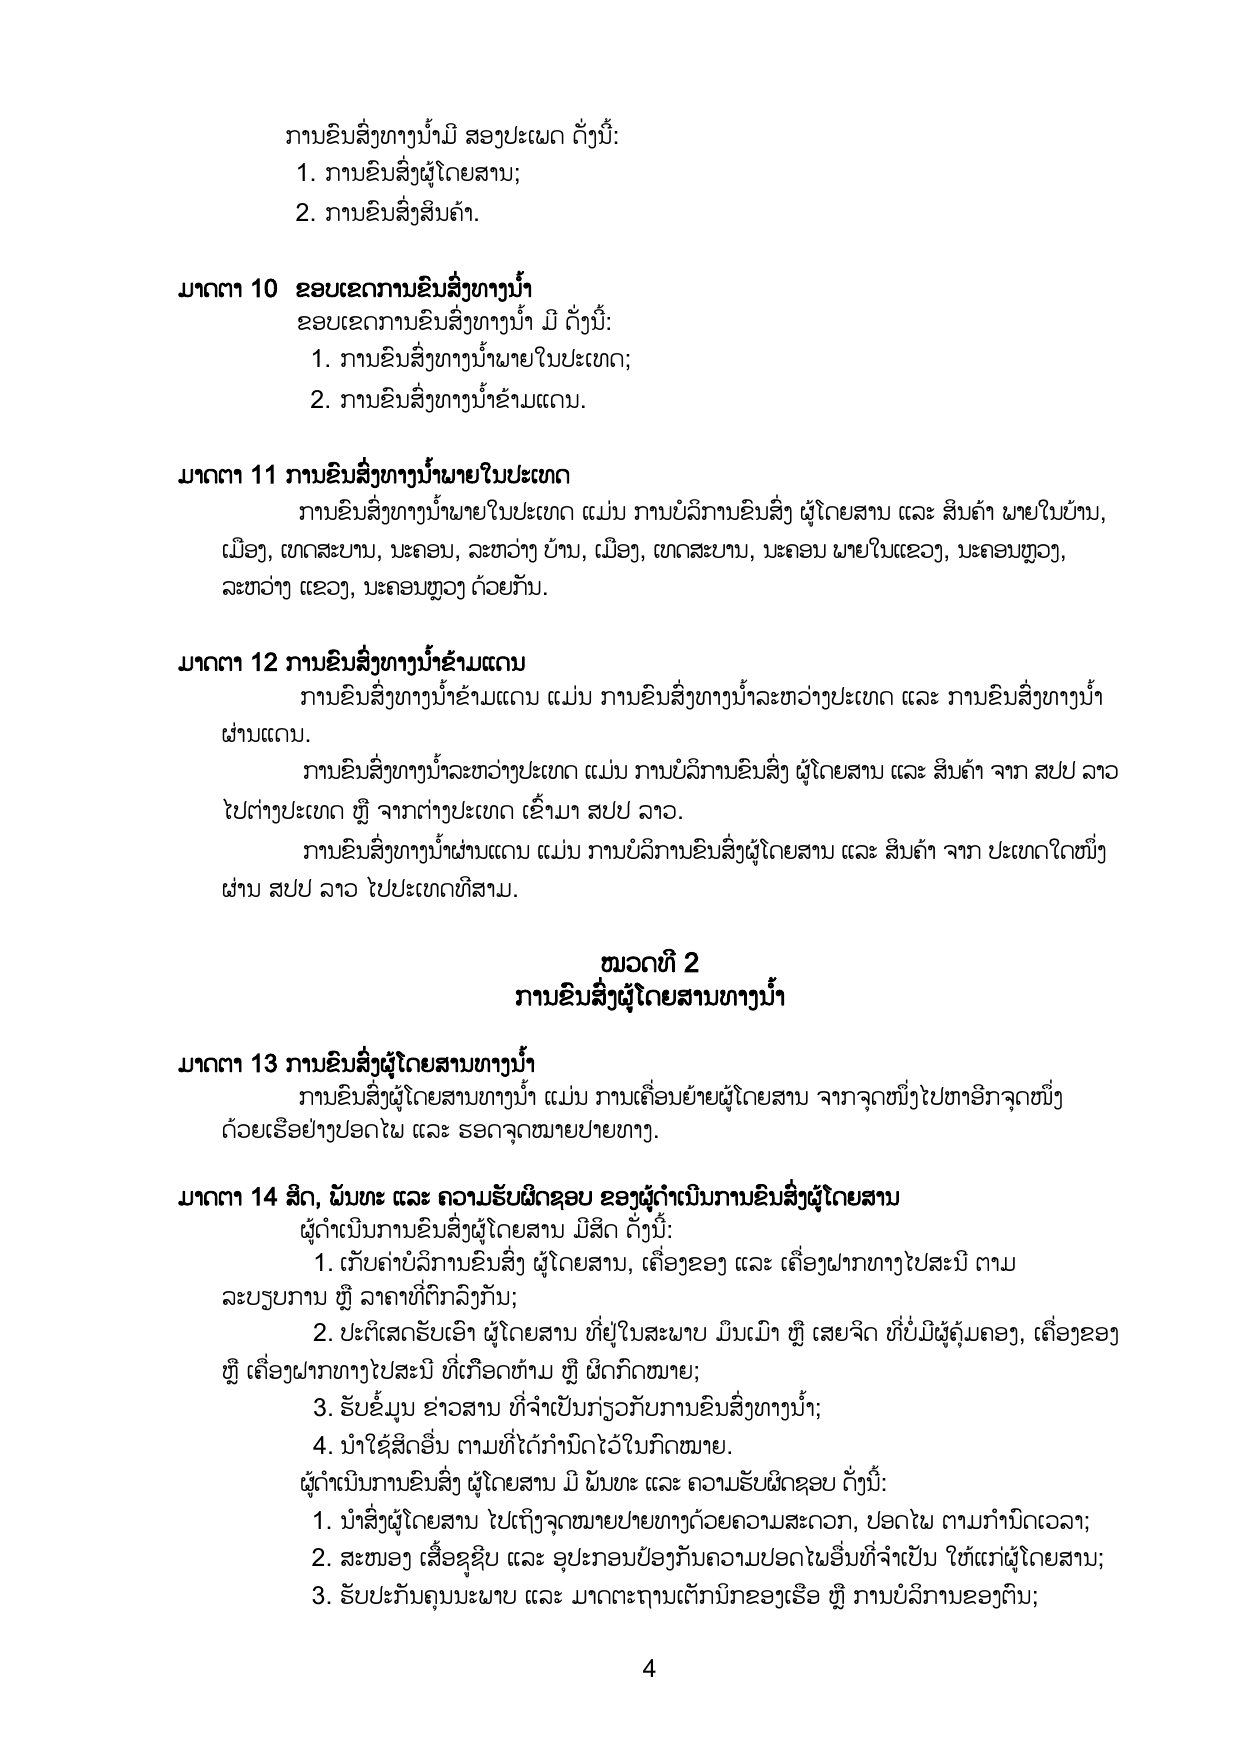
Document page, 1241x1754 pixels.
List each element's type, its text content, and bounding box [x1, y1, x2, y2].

text ການຂົນສົ່ງທາງນໍ້າມີ ສອງປະເພດ ດັ່ງນີ້: [177, 118, 1122, 155]
list ການຂົນສົ່ງທາງນໍ້າຂ້າມແດນ. [310, 378, 1122, 416]
text ມາດຕາ 14 ສິດ, ພັນທະ ແລະ ຄວາມຮັບຜິດຊອບ ຂອງຜູ້ດໍາເນີນການຂົນສົ່ງຜູ້ໂດຍສານ [177, 1178, 1122, 1212]
text ມາດຕາ 12 ການຂົນສົ່ງທາງນໍ້າຂ້າມແດນ [177, 641, 1122, 678]
text ການຂົນສົ່ງທາງນໍ້າລະຫວ່າງປະເທດ ແມ່ນ ການບໍລິການຂົນສົ່ງ ຜູ້ໂດຍສານ ແລະ ສິນຄ້າ ຈາກ ສປປ ລາວ ໄປຕ່າງປະເທດ ຫຼື ຈາກຕ່າງປະເທດ ເຂົ້າມາ ສປປ ລາວ. [222, 753, 1122, 833]
list ການຂົນສົ່ງທາງນໍ້າພາຍໃນປະເທດ ແມ່ນ ການບໍລິການຂົນສົ່ງ ຜູ້ໂດຍສານ ແລະ ສິນຄ້າ ພາຍໃນບ້ານ, ເມືອງ, ເທດສະບານ, ນະຄອນ, ລະຫວ່າງ ບ້ານ, ເມືອງ, ເທດສະບານ, ນະຄອນ ພາຍໃນແຂວງ, ນະຄອນຫຼວງ, ລະຫວ່າງ ແຂວງ, ນະຄອນຫຼວງ ດ້ວຍກັນ. [222, 491, 1122, 603]
list ຂອບເຂດການຂົນສົ່ງທາງນໍ້າ ມີ ດັ່ງນີ້: [295, 304, 1122, 341]
list ມາດຕາ 11 ການຂົນສົ່ງທາງນໍ້າພາຍໃນປະເທດ [177, 453, 1122, 491]
text ຜູ້ດຳເນີນການຂົນສົ່ງ ຜູ້ໂດຍສານ ມີ ພັນທະ ແລະ ຄວາມຮັບຜິດຊອບ ດັ່ງນີ້: [221, 1462, 1122, 1499]
list ເກັບຄ່າບໍລິການຂົນສົ່ງ ຜູ້ໂດຍສານ, ເຄື່ອງຂອງ ແລະ ເຄື່ອງຝາກທາງໄປສະນີ ຕາມລະບຽບການ ຫຼື ລາຄາທີ່ຕົກລົງກັນ; [222, 1245, 1122, 1312]
text ການຂົນສົ່ງຜູ້ໂດຍສານທາງນໍ້າ [177, 978, 1122, 1012]
list ຮັບຂໍ້ມູນ ຂ່າວສານ ທີ່ຈຳເປັນກ່ຽວກັບການຂົນສົ່ງທາງນ້ຳ; [222, 1387, 1122, 1424]
list ປະຕິເສດຮັບເອົາ ຜູ້ໂດຍສານ ທີ່ຢູ່ໃນສະພາບ ມຶນເມົາ ຫຼື ເສຍຈິດ ທີ່ບໍ່ມີຜູ້ຄຸ້ມຄອງ, ເຄື່ອງຂອງ ຫຼື ເຄື່ອງຝາກທາງໄປສະນີ ທີ່ເກືຶອດຫ້າມ ຫຼື ຜິດກົດໝາຍ; [222, 1312, 1122, 1387]
text ມາດຕາ 13 ການຂົນສົ່ງຜູ້ໂດຍສານທາງນ້ຳ [177, 1045, 1122, 1078]
text ມາດຕາ 10 ຂອບເຂດການຂົນສົ່ງທາງນໍ້າ [177, 267, 1122, 304]
list ການຂົນສົ່ງສິນຄ້າ. [295, 192, 1122, 229]
list ການຂົນສົ່ງຜູ້ໂດຍສານ; [295, 155, 1122, 192]
list ສະໜອງ ເສື້ອຊູຊີບ ແລະ ອຸປະກອນປ້ອງກັນຄວາມປອດໄພອື່ນທີ່ຈຳເປັນ ໃຫ້ແກ່ຜູ້ໂດຍສານ; [222, 1537, 1122, 1574]
list ນໍາໃຊ້ສິດອື່ນ ຕາມທີ່ໄດ້ກໍານົດໄວ້ໃນກົດໝາຍ. [222, 1424, 1122, 1462]
text ຜູ້ດໍາເນີນການຂົນສົ່ງຜູ້ໂດຍສານ ມີສິດ ດັ່ງນີ້: [220, 1212, 1122, 1245]
text ໝວດທີ 2 [177, 945, 1122, 978]
list ຮັບປະກັນຄຸນນະພາບ ແລະ ມາດຕະຖານເຕັກນິກຂອງເຮືອ ຫຼື ການບໍລິການຂອງຕົນ; [222, 1574, 1122, 1612]
list ການຂົນສົ່ງຜູ້ໂດຍສານທາງນໍ້າ ແມ່ນ ການເຄື່ອນຍ້າຍຜູ້ໂດຍສານ ຈາກຈຸດໜຶ່ງໄປຫາອີກຈຸດໜຶ່ງ ດ້ວຍເຮືອຢ່າງປອດໄພ ແລະ ຮອດຈຸດໝາຍປາຍທາງ. [222, 1078, 1122, 1145]
list ການຂົນສົ່ງທາງນໍ້າພາຍໃນປະເທດ; [310, 341, 1122, 378]
text ການຂົນສົ່ງທາງນໍ້າຂ້າມແດນ ແມ່ນ ການຂົນສົ່ງທາງນໍ້າລະຫວ່າງປະເທດ ແລະ ການຂົນສົ່ງທາງນໍ້າຜ່ານແດນ. [221, 678, 1122, 753]
text ການຂົນສົ່ງທາງນໍ້າຜ່ານແດນ ແມ່ນ ການບໍລິການຂົນສົ່ງຜູ້ໂດຍສານ ແລະ ສິນຄ້າ ຈາກ ປະເທດໃດໜຶ່ງ ຜ່ານ ສປປ ລາວ ໄປປະເທດທີສາມ. [222, 833, 1122, 908]
list ນໍາສົ່ງຜູ້ໂດຍສານ ໄປເຖິງຈຸດໝາຍປາຍທາງດ້ວຍຄວາມສະດວກ, ປອດໄພ ຕາມກໍານົດເວລາ; [222, 1499, 1122, 1537]
